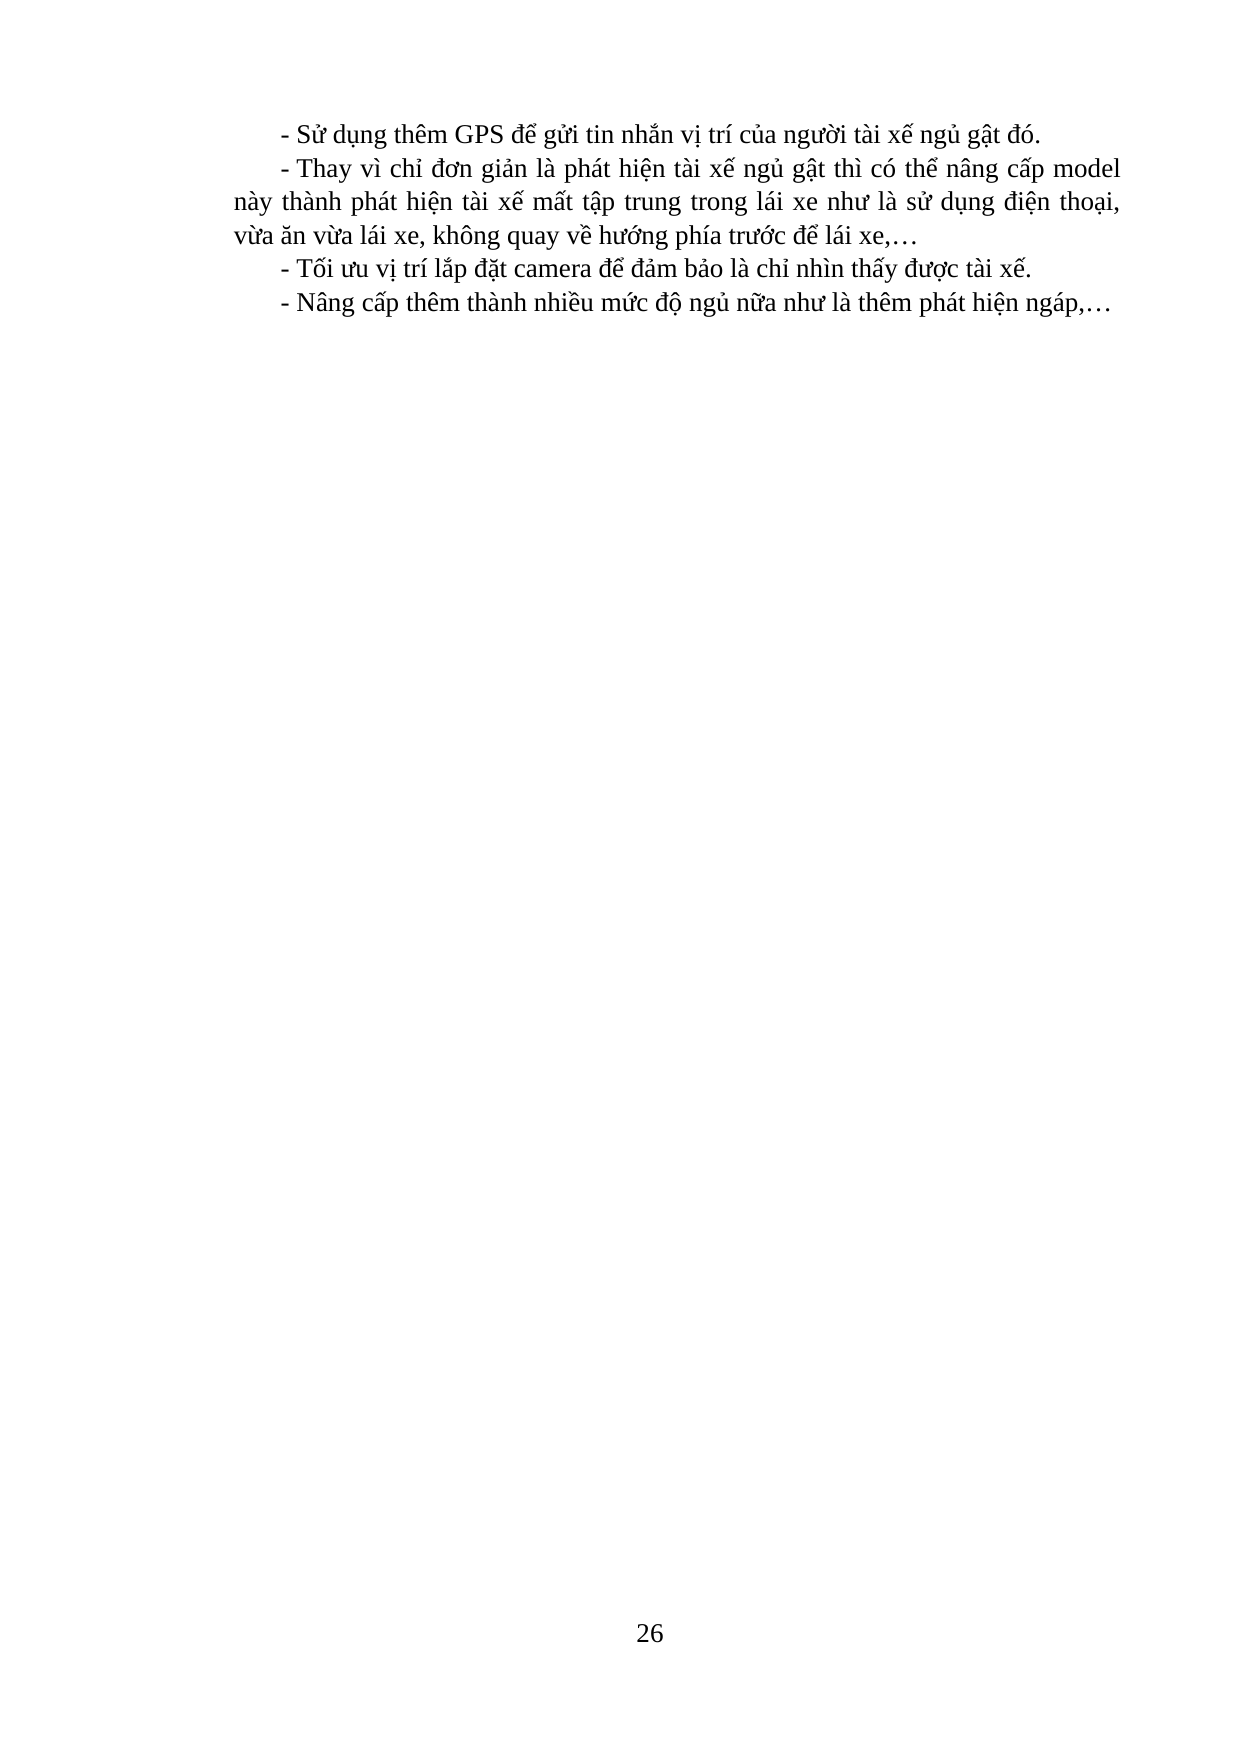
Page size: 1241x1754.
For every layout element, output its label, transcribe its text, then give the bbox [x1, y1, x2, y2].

list Nâng cấp thêm thành nhiều mức độ ngủ nữa như là thêm phát hiện ngáp,… [280, 286, 1122, 317]
list Sử dụng thêm GPS để gửi tin nhắn vị trí của người tài xế ngủ gật đó. [233, 118, 1122, 149]
list Thay vì chỉ đơn giản là phát hiện tài xế ngủ gật thì có thể nâng cấp model này thành phát hiện tài xế mất tập trung trong lái xe như là sử dụng điện thoại, vừa ăn vừa lái xe, không quay về hướng phía trước để lái xe,… [233, 152, 1122, 250]
list Tối ưu vị trí lắp đặt camera để đảm bảo là chỉ nhìn thấy được tài xế. [280, 252, 1122, 283]
